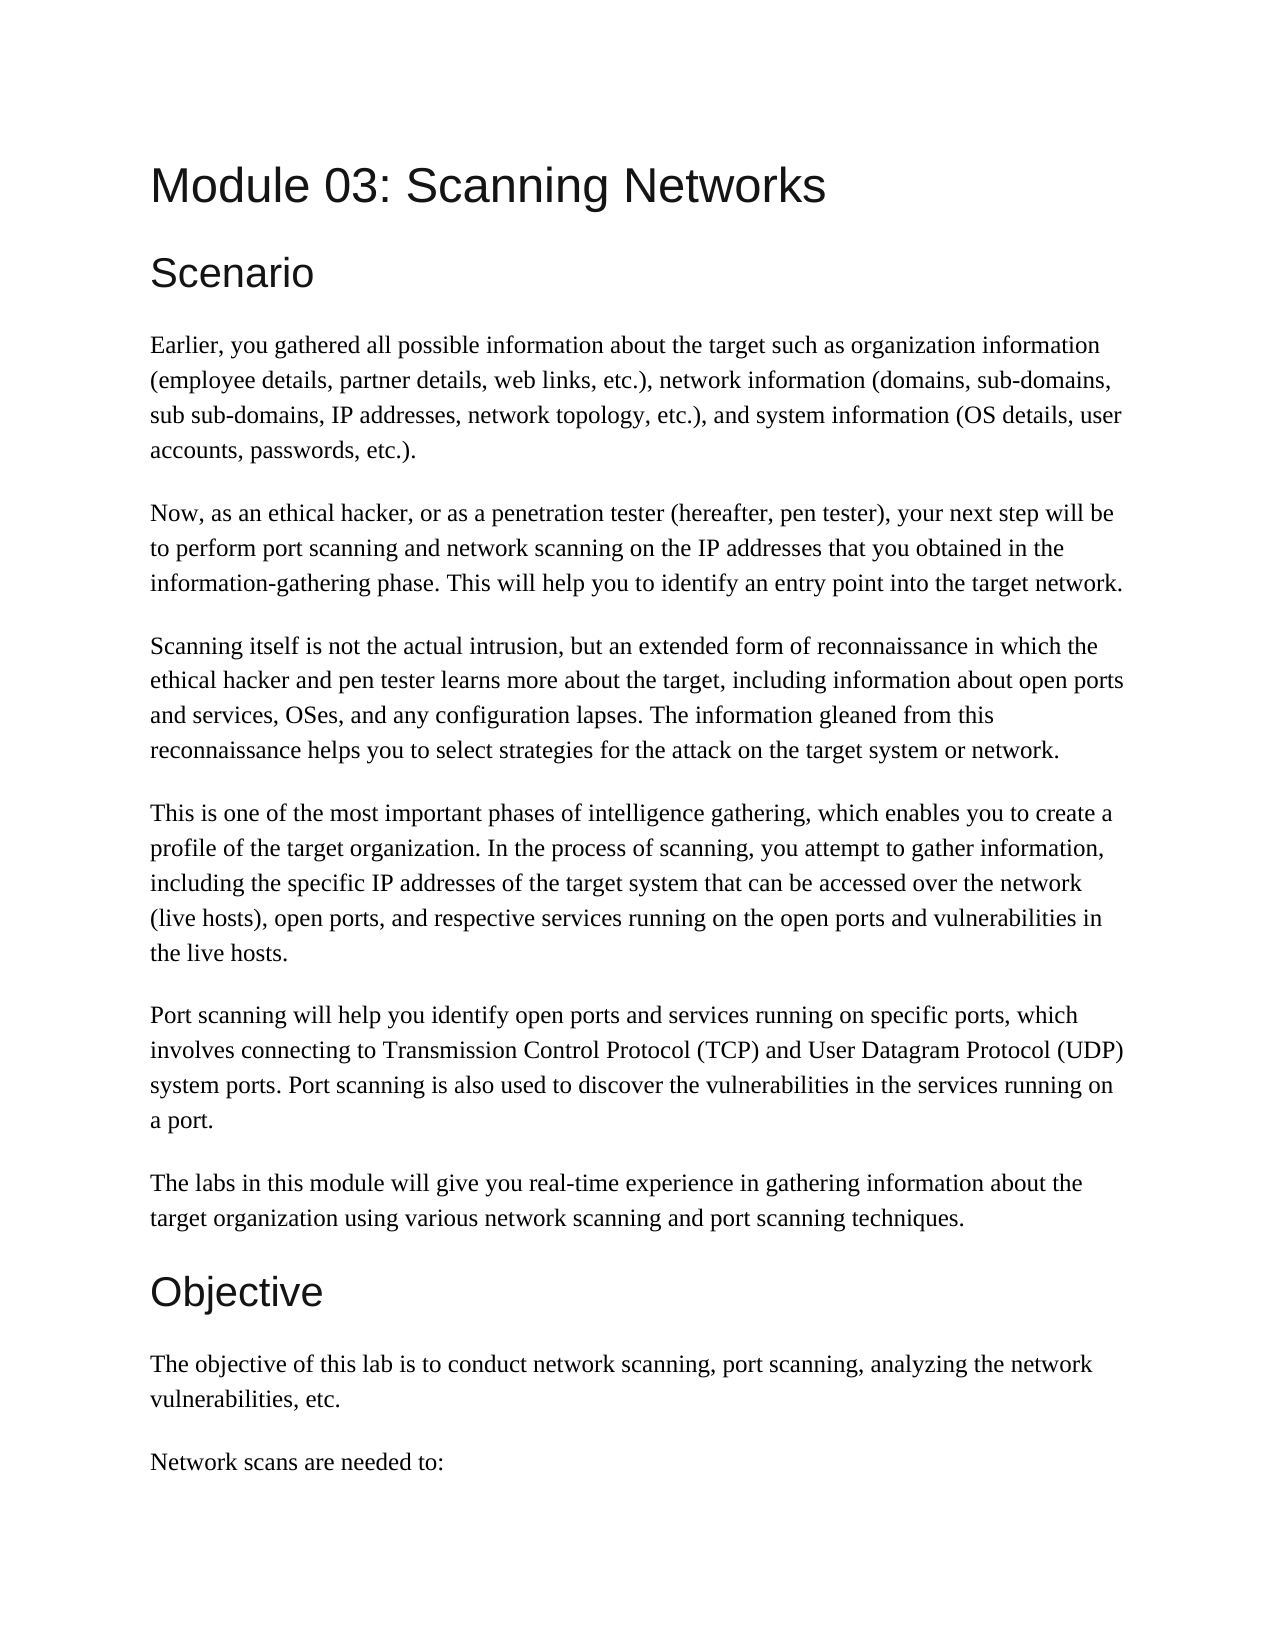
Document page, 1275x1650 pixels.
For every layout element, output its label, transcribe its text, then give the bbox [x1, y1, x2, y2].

text This is one of the most important phases of intelligence gathering, which enables you to create a profile of the target organization. In the process of scanning, you attempt to gather information, including the specific IP addresses of the target system that can be accessed over the network (live hosts), open ports, and respective services running on the open ports and vulnerabilities in the live hosts. [150, 792, 1125, 967]
text Scanning itself is not the actual intrusion, but an extended form of reconnaissance in which the ethical hacker and pen tester learns more about the target, including information about open ports and services, OSes, and any configuration lapses. The information gleaned from this reconnaissance helps you to select strategies for the attack on the target system or network. [150, 624, 1125, 764]
text Network scans are needed to: [150, 1441, 1125, 1476]
text Module 03: Scanning Networks [150, 150, 1125, 213]
text Objective [150, 1260, 1125, 1316]
text Port scanning will help you identify open ports and services running on specific ports, which involves connecting to Transmission Control Protocol (TCP) and User Datagram Protocol (UDP) system ports. Port scanning is also used to discover the vulnerabilities in the services running on a port. [150, 994, 1125, 1134]
text The objective of this lab is to conduct network scanning, port scanning, analyzing the network vulnerabilities, etc. [150, 1343, 1125, 1413]
text Earlier, you gathered all possible information about the target such as organization information (employee details, partner details, web links, etc.), network information (domains, sub-domains, sub sub-domains, IP addresses, network topology, etc.), and system information (OS details, user accounts, passwords, etc.). [150, 324, 1125, 464]
text Scenario [150, 241, 1125, 297]
text The labs in this module will give you real-time experience in gathering information about the target organization using various network scanning and port scanning techniques. [150, 1162, 1125, 1232]
text Now, as an ethical hacker, or as a penetration tester (hereafter, pen tester), your next step will be to perform port scanning and network scanning on the IP addresses that you obtained in the information-gathering phase. This will help you to identify an entry point into the target network. [150, 492, 1125, 597]
